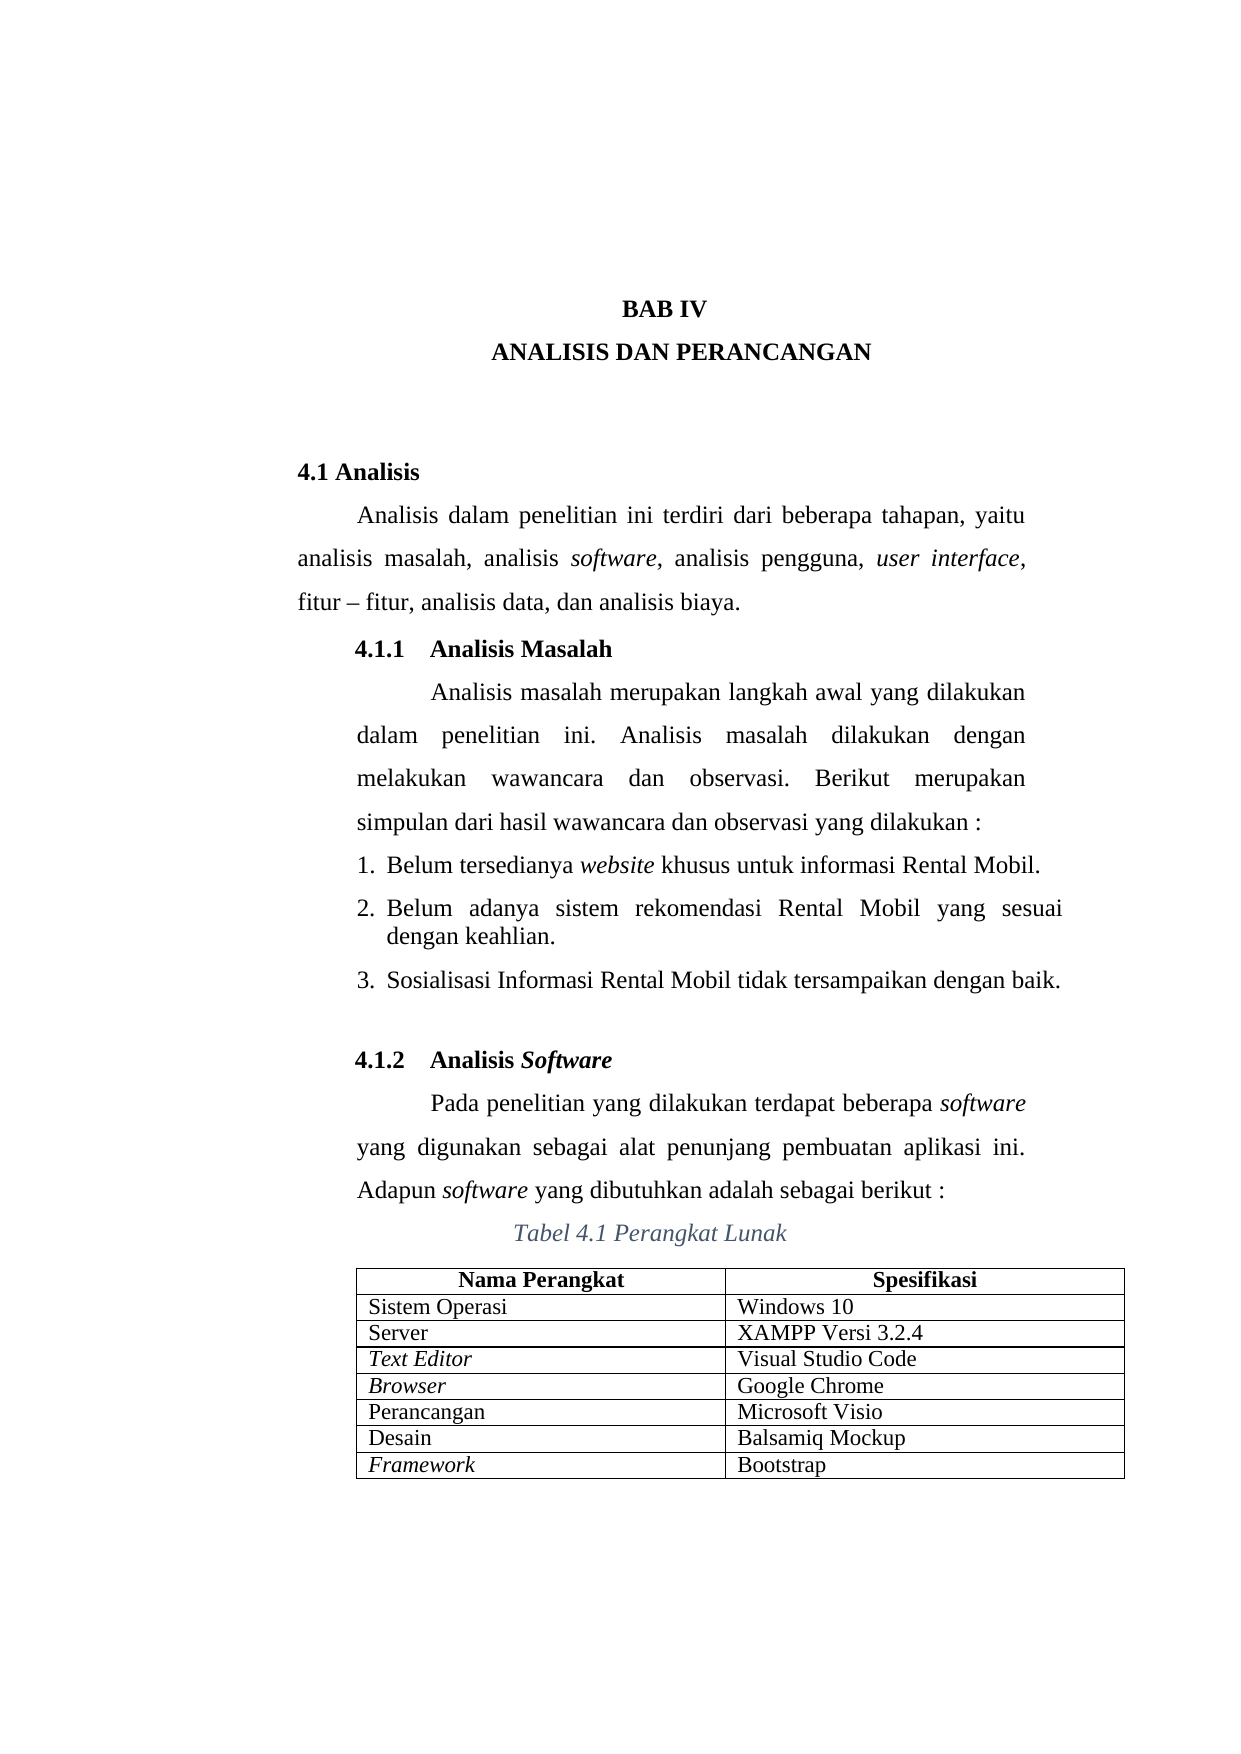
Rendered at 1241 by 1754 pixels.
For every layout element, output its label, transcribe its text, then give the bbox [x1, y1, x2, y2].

text Analisis masalah merupakan langkah awal yang dilakukan dalam penelitian ini. Analisis masalah dilakukan dengan melakukan wawancara dan observasi. Berikut merupakan simpulan dari hasil wawancara dan observasi yang dilakukan : [357, 677, 1026, 835]
table_cell Text Editor [357, 1348, 725, 1373]
table_cell Framework [357, 1453, 725, 1478]
list Analisis Software [354, 1045, 1063, 1074]
text Analisis dalam penelitian ini terdiri dari beberapa tahapan, yaitu analisis masalah, analisis software, analisis pengguna, user interface, fitur – fitur, analisis data, dan analisis biaya. [297, 500, 1026, 615]
table_cell XAMPP Versi 3.2.4 [726, 1321, 1124, 1346]
table_cell Balsamiq Mockup [726, 1426, 1124, 1452]
table_header Spesifikasi [726, 1269, 1124, 1293]
text Pada penelitian yang dilakukan terdapat beberapa software yang digunakan sebagai alat penunjang pembuatan aplikasi ini. Adapun software yang dibutuhkan adalah sebagai berikut : [357, 1088, 1026, 1203]
table_cell Desain [357, 1426, 725, 1452]
table_cell Microsoft Visio [726, 1400, 1124, 1425]
table_cell Browser [357, 1374, 725, 1399]
table_cell Sistem Operasi [357, 1295, 725, 1320]
text Tabel 4.1 Perangkat Lunak [236, 1218, 1063, 1247]
subtitle Analisis [297, 457, 1063, 486]
subtitle Analisis Masalah [354, 634, 1063, 663]
table_cell Google Chrome [726, 1374, 1124, 1399]
subtitle BAB IV ANALISIS DAN PERANCANGAN [266, 294, 1063, 366]
list Belum adanya sistem rekomendasi Rental Mobil yang sesuai dengan keahlian. [357, 893, 1063, 950]
table_cell Server [357, 1321, 725, 1346]
table_cell Bootstrap [726, 1453, 1124, 1478]
table_cell Visual Studio Code [726, 1348, 1124, 1373]
list Belum tersedianya website khusus untuk informasi Rental Mobil. [357, 850, 1063, 878]
list Sosialisasi Informasi Rental Mobil tidak tersampaikan dengan baik. [357, 965, 1063, 993]
table_cell Windows 10 [726, 1295, 1124, 1320]
table_cell Perancangan [357, 1400, 725, 1425]
table_header Nama Perangkat [357, 1269, 725, 1293]
